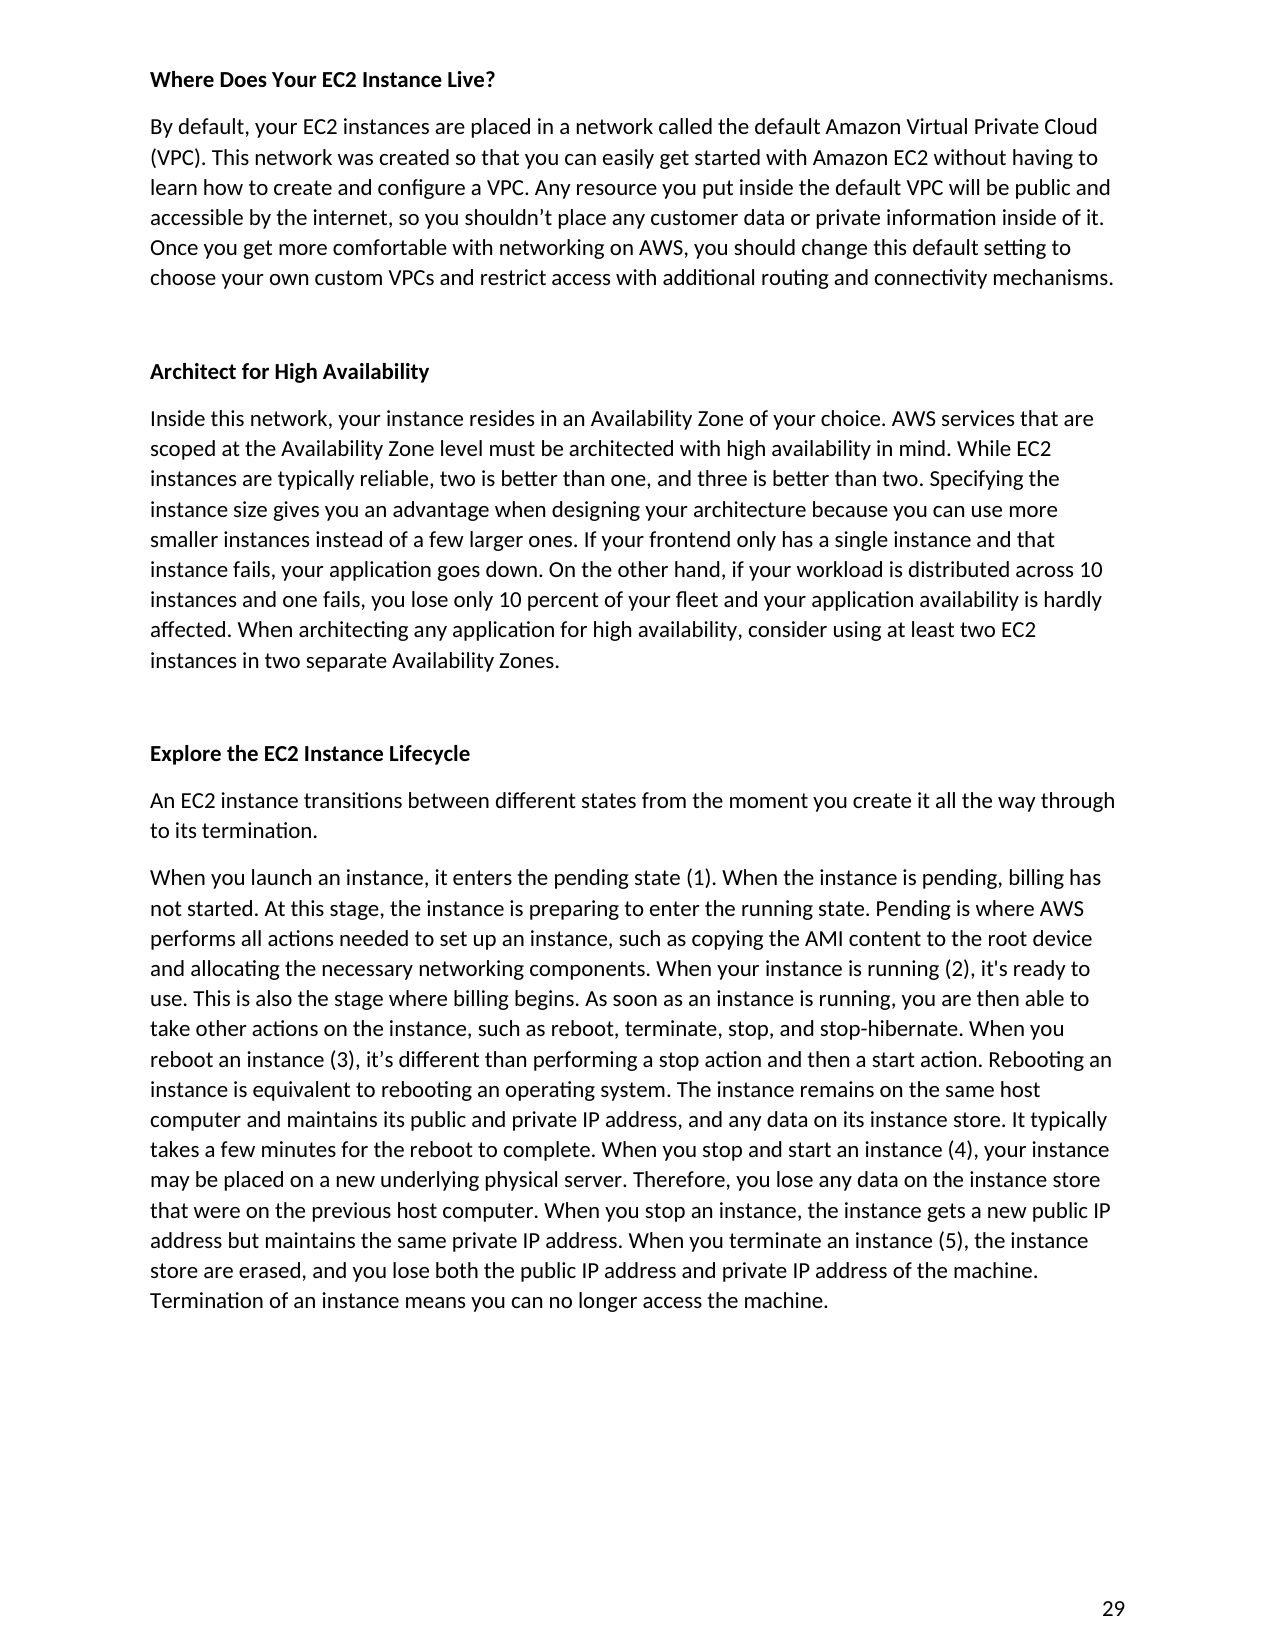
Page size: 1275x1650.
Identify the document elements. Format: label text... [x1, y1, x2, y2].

text Inside this network, your instance resides in an Availability Zone of your choice. AWS services that are scoped at the Availability Zone level must be architected with high availability in mind. While EC2 instances are typically reliable, two is better than one, and three is better than two. Specifying the instance size gives you an advantage when designing your architecture because you can use more smaller instances instead of a few larger ones. If your frontend only has a single instance and that instance fails, your application goes down. On the other hand, if your workload is distributed across 10 instances and one fails, you lose only 10 percent of your fleet and your application availability is hardly affected. When architecting any application for high availability, consider using at least two EC2 instances in two separate Availability Zones. [150, 404, 1125, 674]
text When you launch an instance, it enters the pending state (1). When the instance is pending, billing has not started. At this stage, the instance is preparing to enter the running state. Pending is where AWS performs all actions needed to set up an instance, such as copying the AMI content to the root device and allocating the necessary networking components. When your instance is running (2), it's ready to use. This is also the stage where billing begins. As soon as an instance is running, you are then able to take other actions on the instance, such as reboot, terminate, stop, and stop-hibernate. When you reboot an instance (3), it’s different than performing a stop action and then a start action. Rebooting an instance is equivalent to rebooting an operating system. The instance remains on the same host computer and maintains its public and private IP address, and any data on its instance store. It typically takes a few minutes for the reboot to complete. When you stop and start an instance (4), your instance may be placed on a new underlying physical server. Therefore, you lose any data on the instance store that were on the previous host computer. When you stop an instance, the instance gets a new public IP address but maintains the same private IP address. When you terminate an instance (5), the instance store are erased, and you lose both the public IP address and private IP address of the machine. Termination of an instance means you can no longer access the machine. [150, 863, 1125, 1314]
text Where Does Your EC2 Instance Live? [150, 66, 1125, 94]
text Architect for High Availability [150, 357, 1125, 385]
text Explore the EC2 Instance Lifecycle [150, 739, 1125, 768]
text An EC2 instance transitions between different states from the moment you create it all the way through to its termination. [150, 786, 1125, 845]
text By default, your EC2 instances are placed in a network called the default Amazon Virtual Private Cloud (VPC). This network was created so that you can easily get started with Amazon EC2 without having to learn how to create and configure a VPC. Any resource you put inside the default VPC will be public and accessible by the internet, so you shouldn’t place any customer data or private information inside of it. Once you get more comfortable with networking on AWS, you should change this default setting to choose your own custom VPCs and restrict access with additional routing and connectivity mechanisms. [150, 112, 1125, 292]
